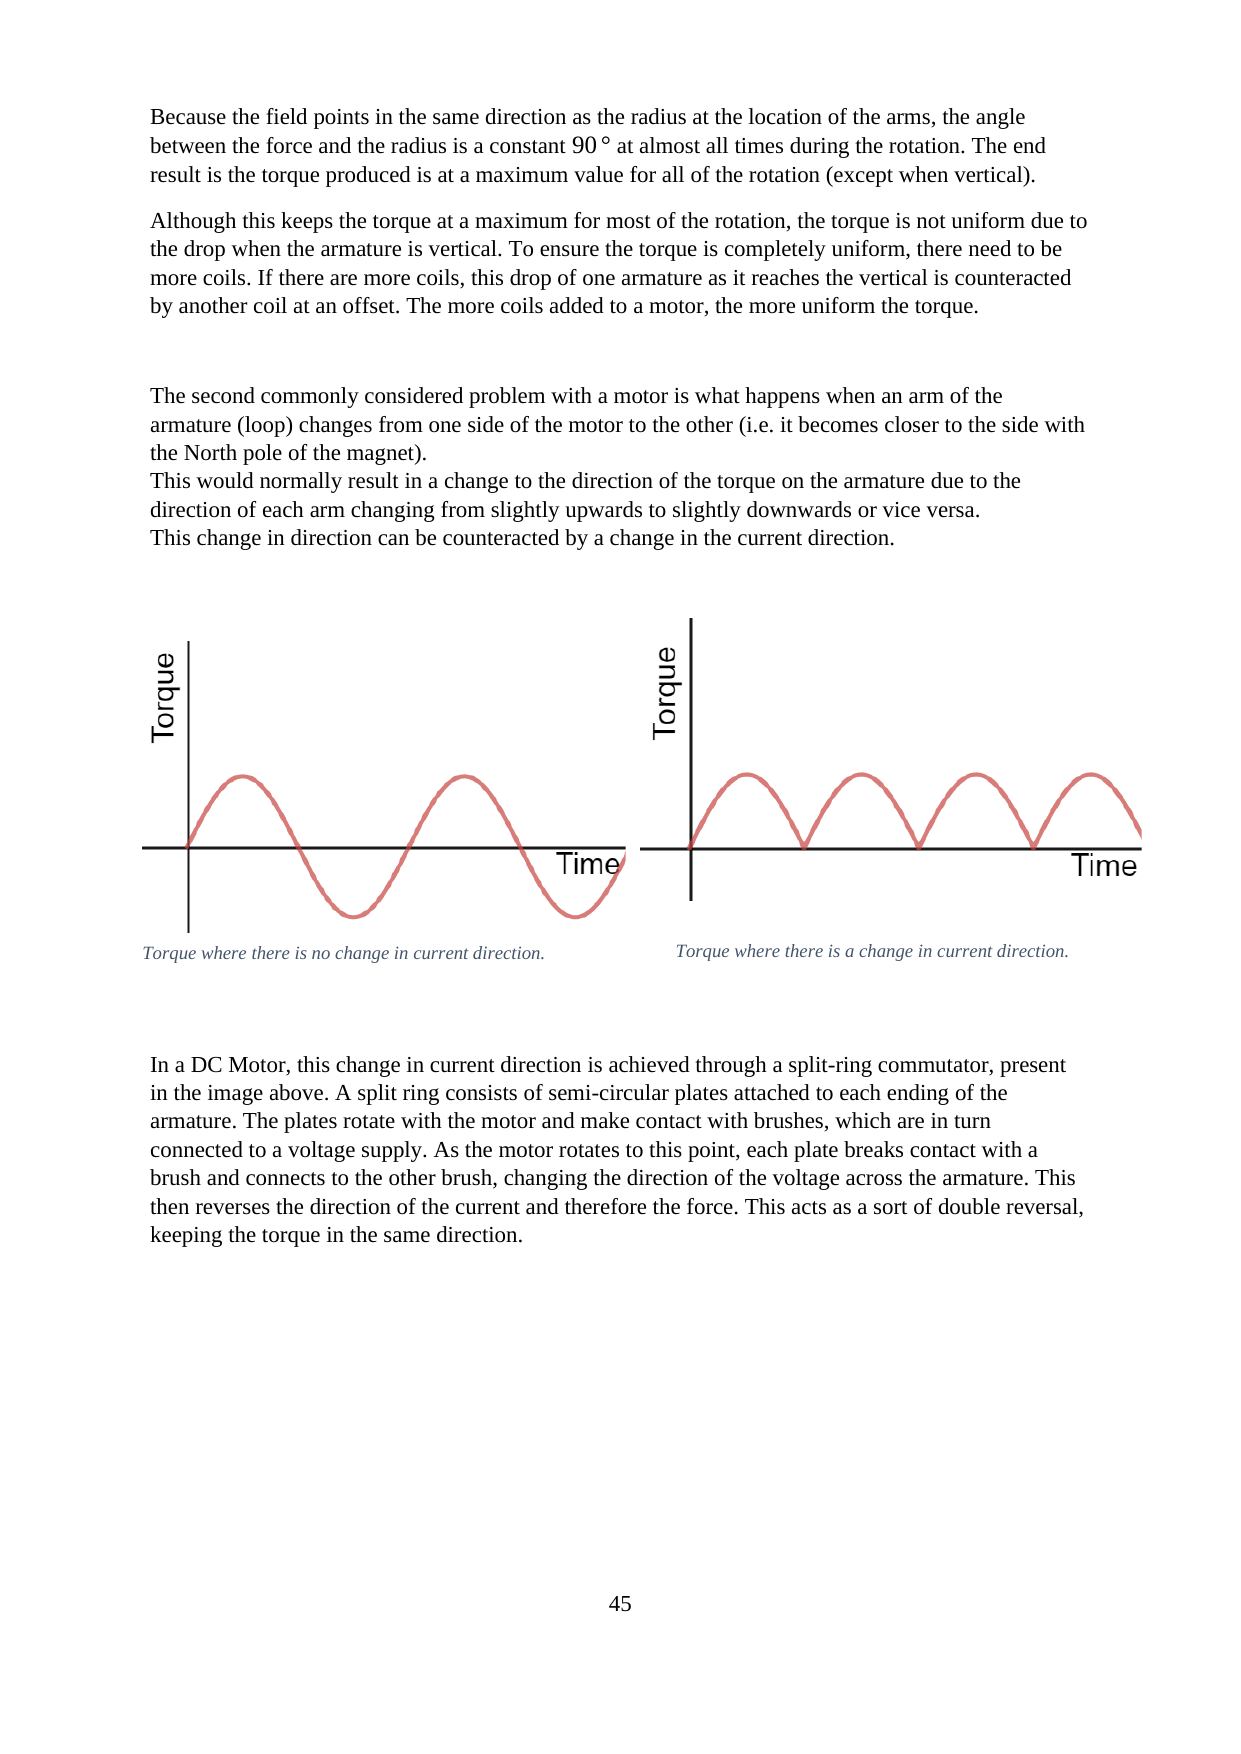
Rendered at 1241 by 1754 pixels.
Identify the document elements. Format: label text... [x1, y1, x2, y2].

picture [640, 618, 1142, 901]
text In a DC Motor, this change in current direction is achieved through a split-ring commutator, present in the image above. A split ring consists of semi-circular plates attached to each ending of the armature. The plates rotate with the motor and make contact with brushes, which are in turn connected to a voltage supply. As the motor rotates to this point, each plate breaks contact with a brush and connects to the other brush, changing the direction of the voltage across the armature. This then reverses the direction of the current and therefore the force. This acts as a sort of double reversal, keeping the torque in the same direction. [150, 1051, 1090, 1248]
text Because the field points in the same direction as the radius at the location of the arms, the angle between the force and the radius is a constant at almost all times during the rotation. The end result is the torque produced is at a maximum value for all of the rotation (except when vertical). [150, 103, 1090, 188]
picture [142, 641, 626, 933]
text Although this keeps the torque at a maximum for most of the rotation, the torque is not uniform due to the drop when the armature is vertical. To ensure the torque is completely uniform, there need to be more coils. If there are more coils, this drop of one armature as it reaches the vertical is counteracted by another coil at an offset. The more coils added to a motor, the more uniform the torque. [150, 207, 1090, 318]
text The second commonly considered problem with a motor is what happens when an arm of the armature (loop) changes from one side of the motor to the other (i.e. it becomes closer to the side with the North pole of the magnet). This would normally result in a change to the direction of the torque on the armature due to the direction of each arm changing from slightly upwards to slightly downwards or vice versa. This change in direction can be counteracted by a change in the current direction. [150, 382, 1090, 551]
